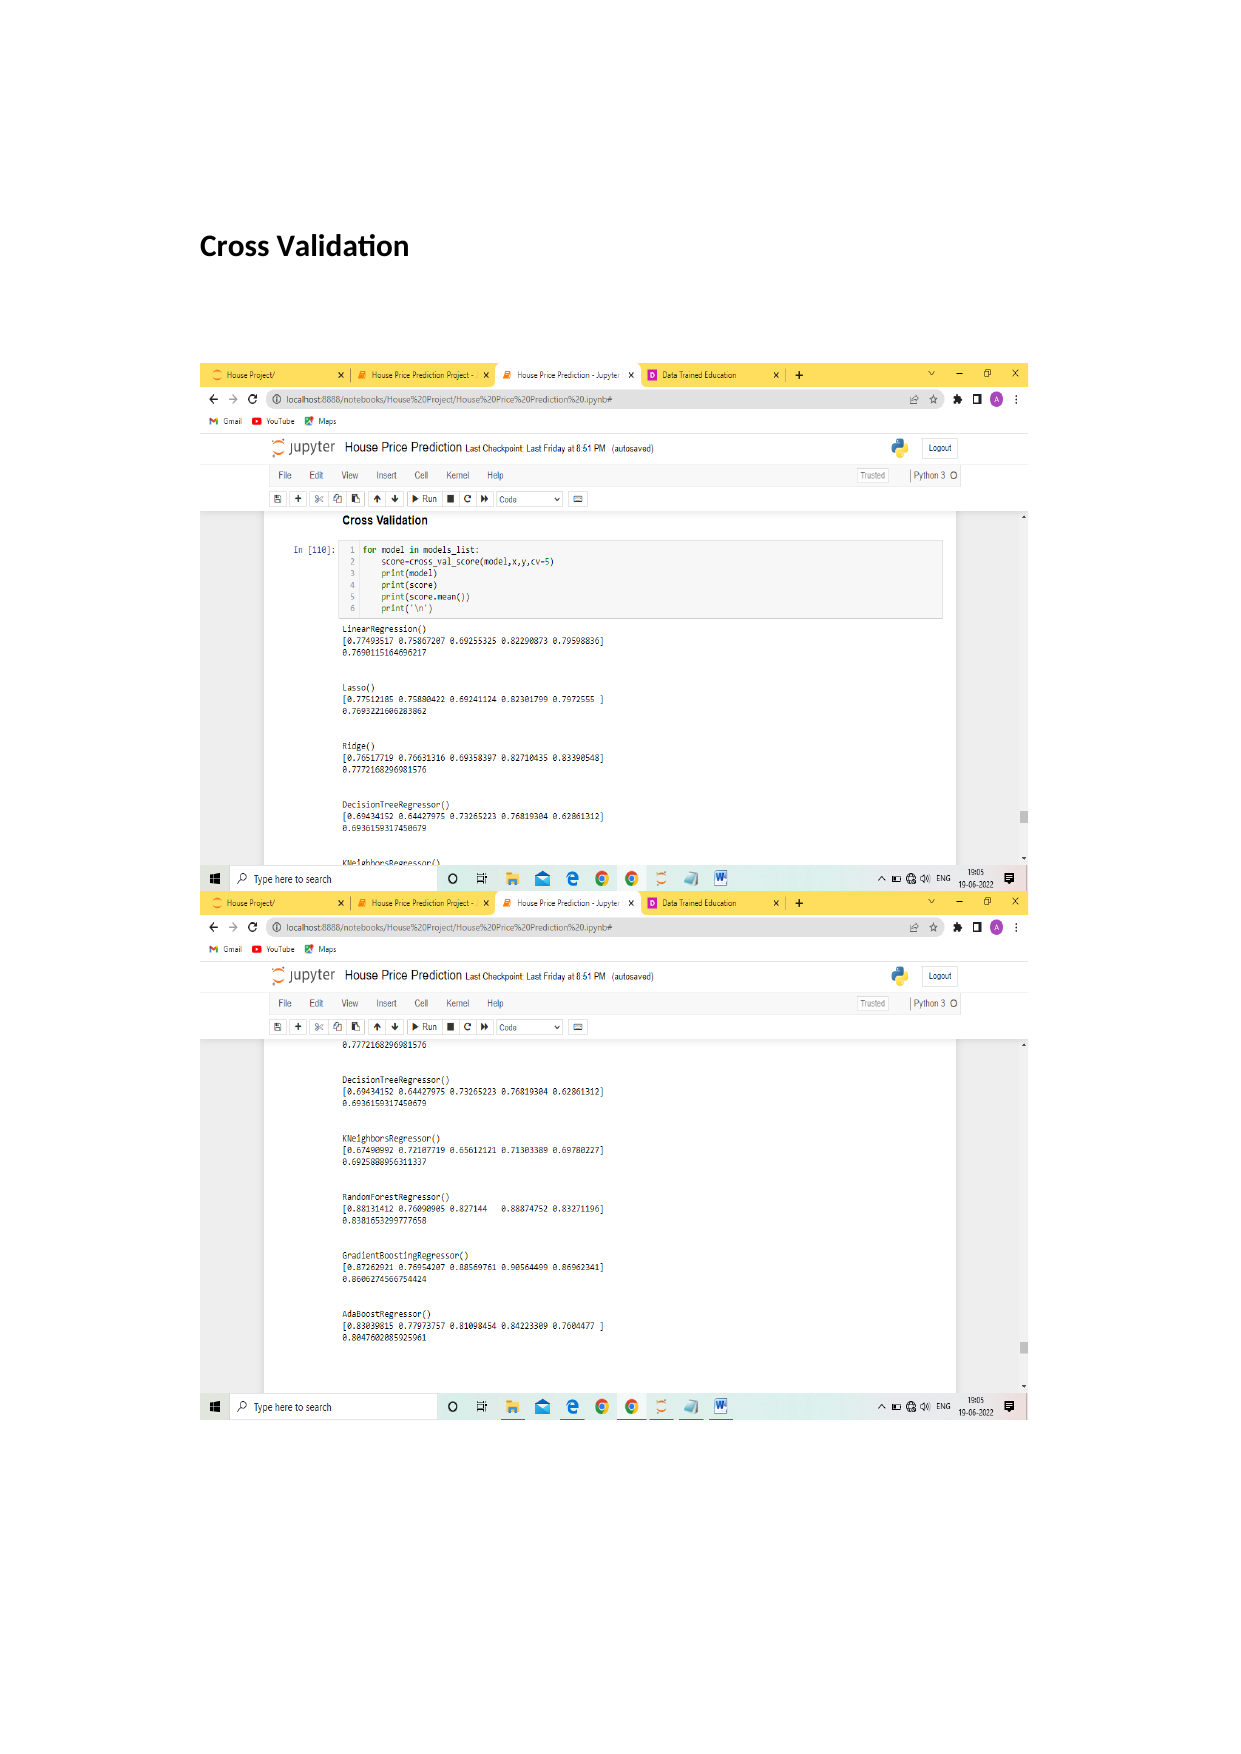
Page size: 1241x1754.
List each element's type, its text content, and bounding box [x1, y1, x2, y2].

picture [200, 363, 1029, 1420]
text Cross Validation [200, 226, 1090, 264]
